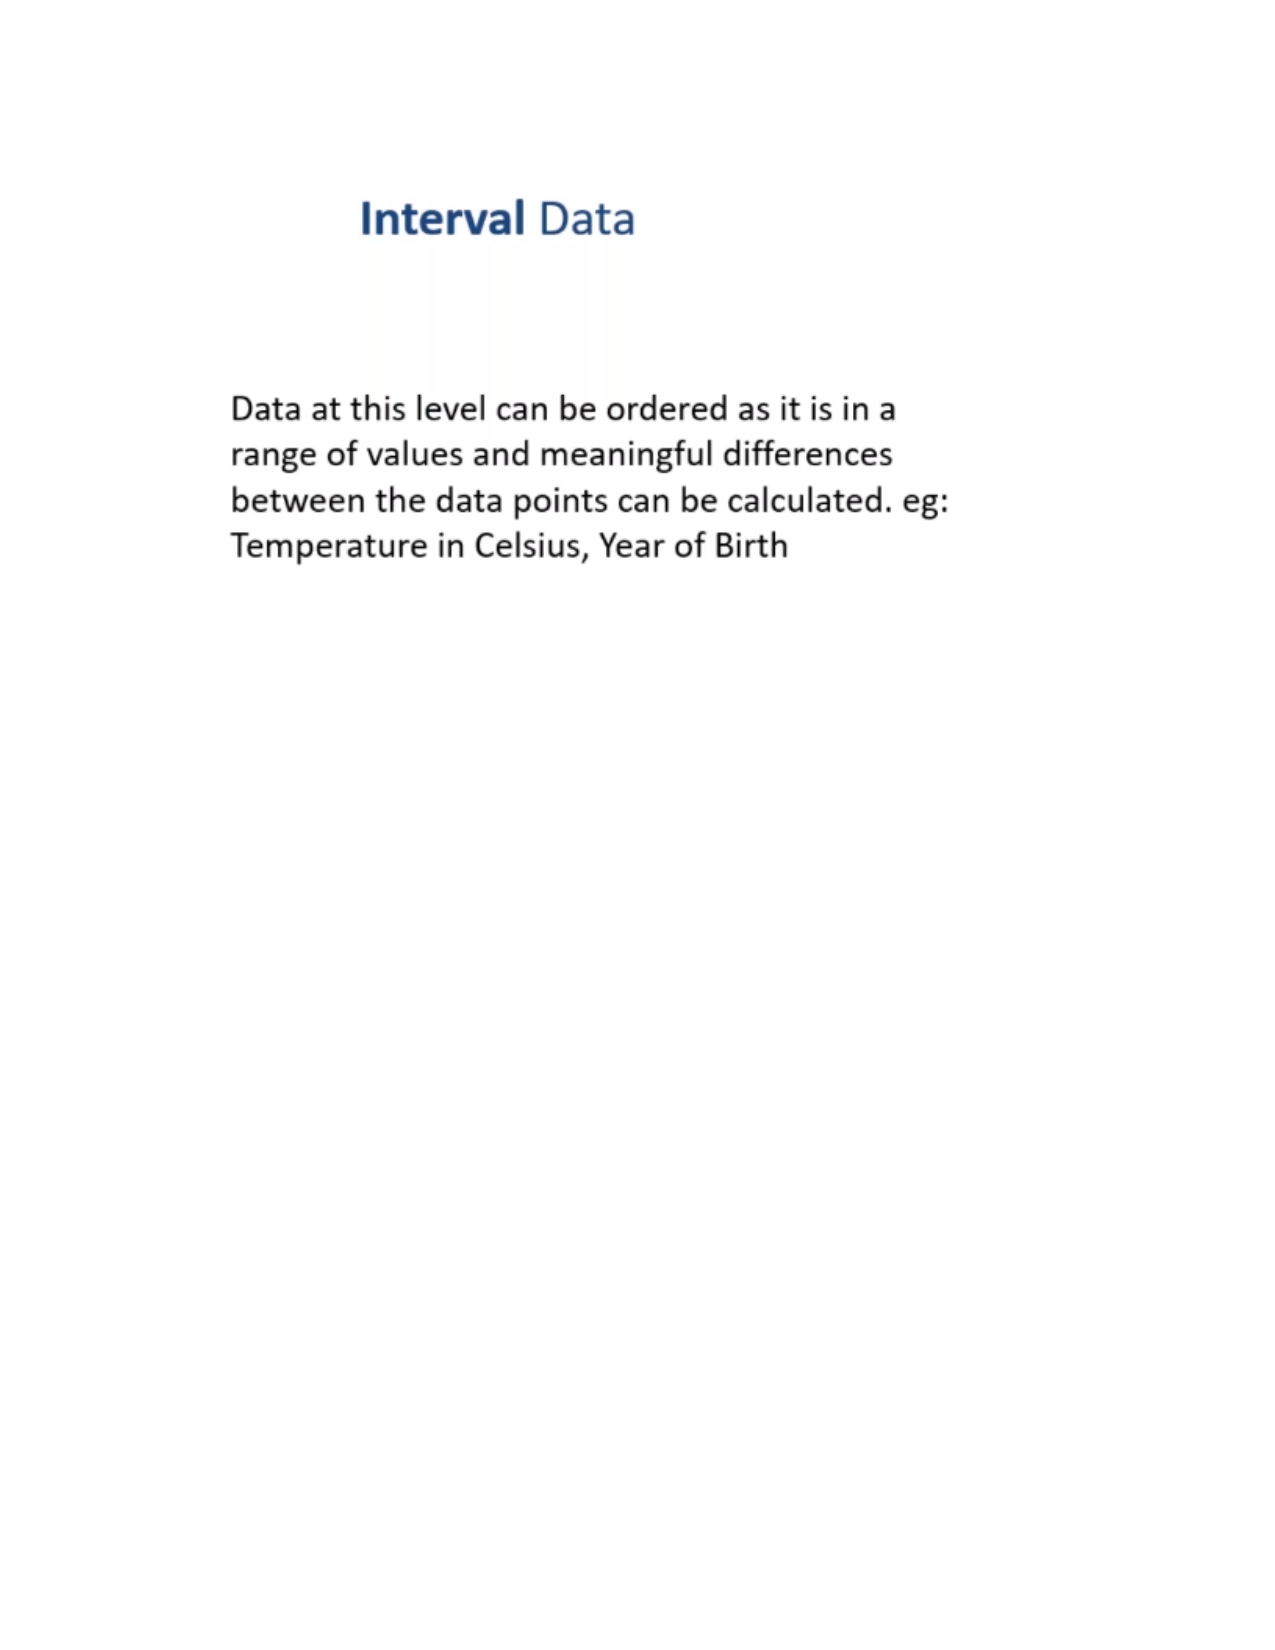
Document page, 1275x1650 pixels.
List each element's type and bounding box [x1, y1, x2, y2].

picture [150, 150, 999, 785]
